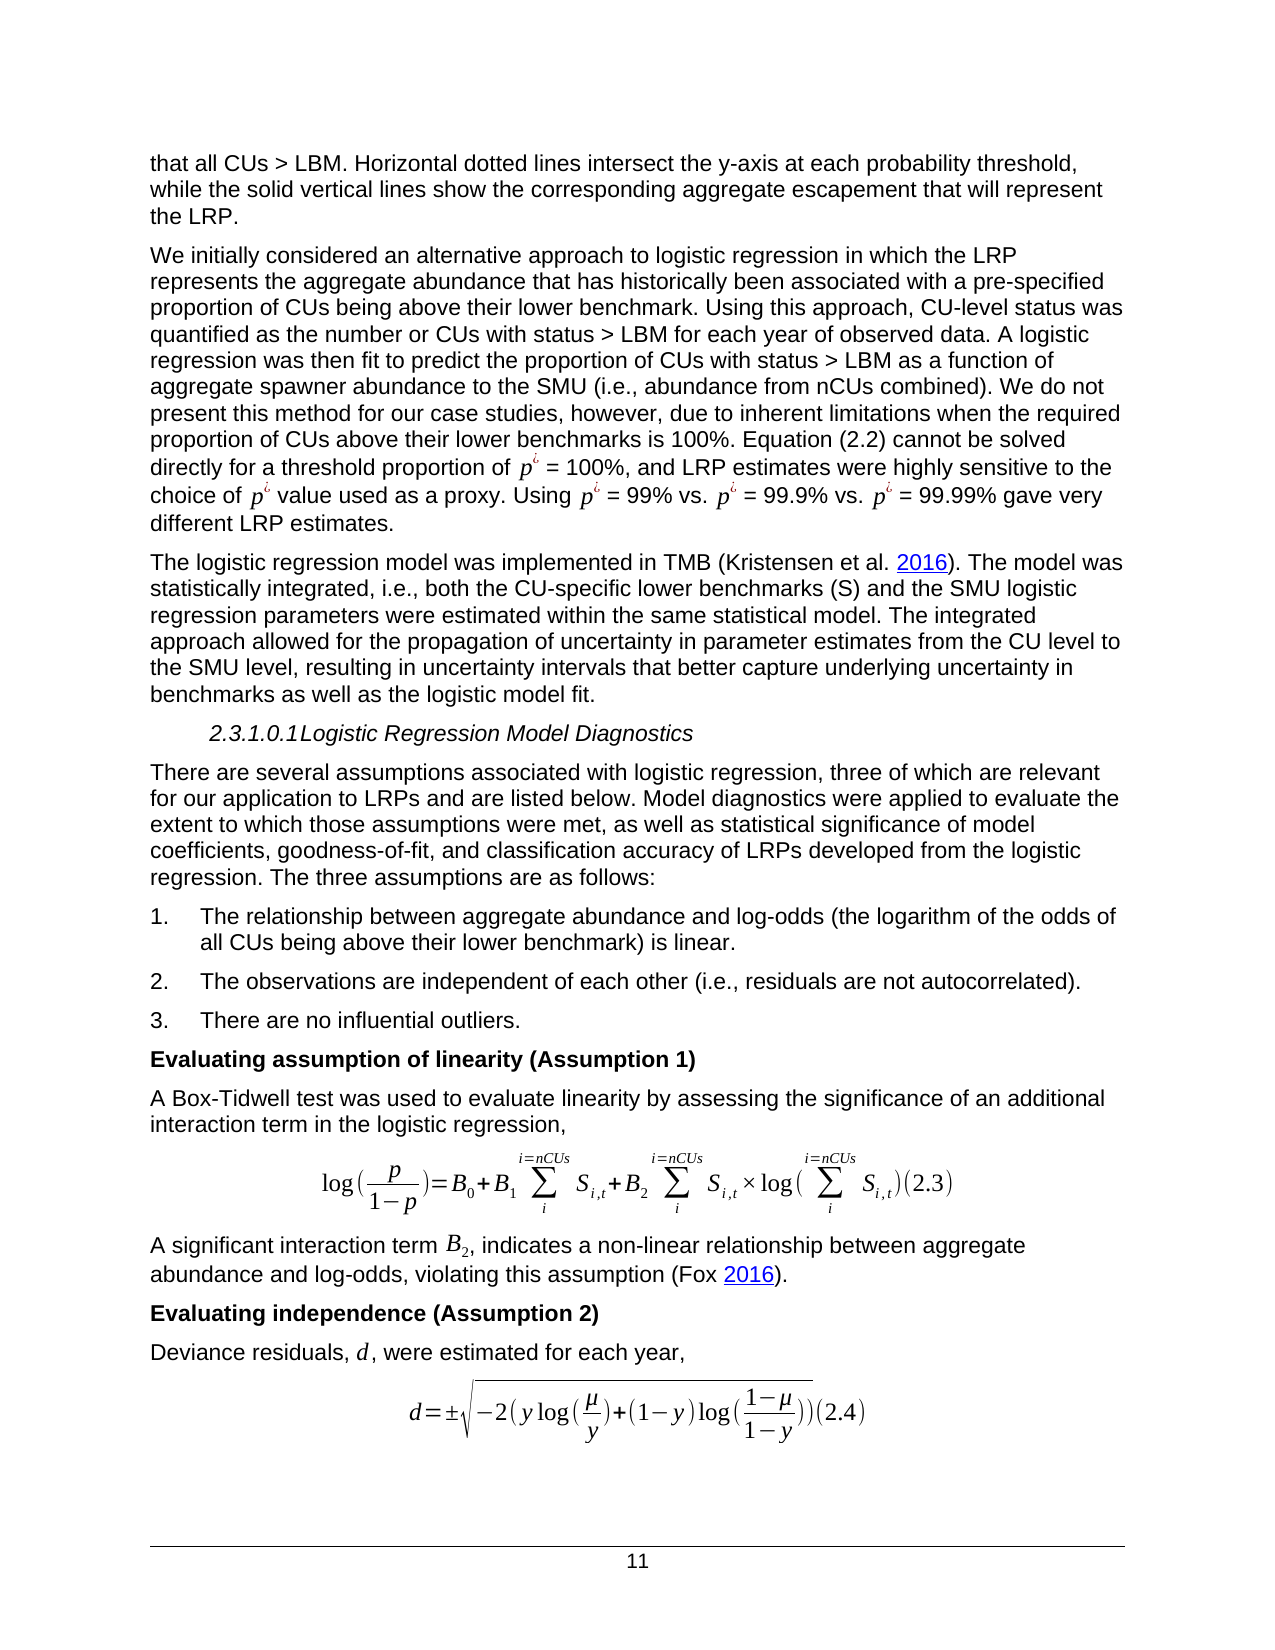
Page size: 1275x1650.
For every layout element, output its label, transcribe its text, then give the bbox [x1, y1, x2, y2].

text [150, 150, 1125, 229]
text There are several assumptions associated with logistic regression, three of which are relevant for our application to LRPs and are listed below. Model diagnostics were applied to evaluate the extent to which those assumptions were met, as well as statistical significance of model coefficients, goodness-of-fit, and classification accuracy of LRPs developed from the logistic regression. The three assumptions are as follows: [150, 758, 1125, 890]
text Deviance residuals, , were estimated for each year, [150, 1338, 1125, 1366]
list The observations are independent of each other (i.e., residuals are not autocorrelated). [150, 968, 1125, 994]
text We initially considered an alternative approach to logistic regression in which the LRP represents the aggregate abundance that has historically been associated with a pre-specified proportion of CUs being above their lower benchmark. Using this approach, CU-level status was quantified as the number or CUs with status > LBM for each year of observed data. A logistic regression was then fit to predict the proportion of CUs with status > LBM as a function of aggregate spawner abundance to the SMU (i.e., abundance from nCUs combined). We do not present this method for our case studies, however, due to inherent limitations when the required proportion of CUs above their lower benchmarks is 100%. Equation (2.2) cannot be solved directly for a threshold proportion of = 100%, and LRP estimates were highly sensitive to the choice of value used as a proxy. Using = 99% vs. = 99.9% vs. = 99.99% gave very different LRP estimates. [150, 242, 1125, 536]
subtitle 2.3.1.0.1 Logistic Regression Model Diagnostics [209, 719, 1125, 746]
text The logistic regression model was implemented in TMB (Kristensen et al. 2016). The model was statistically integrated, i.e., both the CU-specific lower benchmarks (S) and the SMU logistic regression parameters were estimated within the same statistical model. The integrated approach allowed for the propagation of uncertainty in parameter estimates from the CU level to the SMU level, resulting in uncertainty intervals that better capture underlying uncertainty in benchmarks as well as the logistic model fit. [150, 549, 1125, 707]
text A Box-Tidwell test was used to evaluate linearity by assessing the significance of an additional interaction term in the logistic regression, [150, 1084, 1125, 1137]
list There are no influential outliers. [150, 1007, 1125, 1033]
text Evaluating assumption of linearity (Assumption 1) [150, 1046, 1125, 1072]
text A significant interaction term , indicates a non-linear relationship between aggregate abundance and log-odds, violating this assumption (Fox 2016). [150, 1229, 1125, 1287]
text Evaluating independence (Assumption 2) [150, 1300, 1125, 1326]
list The relationship between aggregate abundance and log-odds (the logarithm of the odds of all CUs being above their lower benchmark) is linear. [150, 903, 1125, 955]
